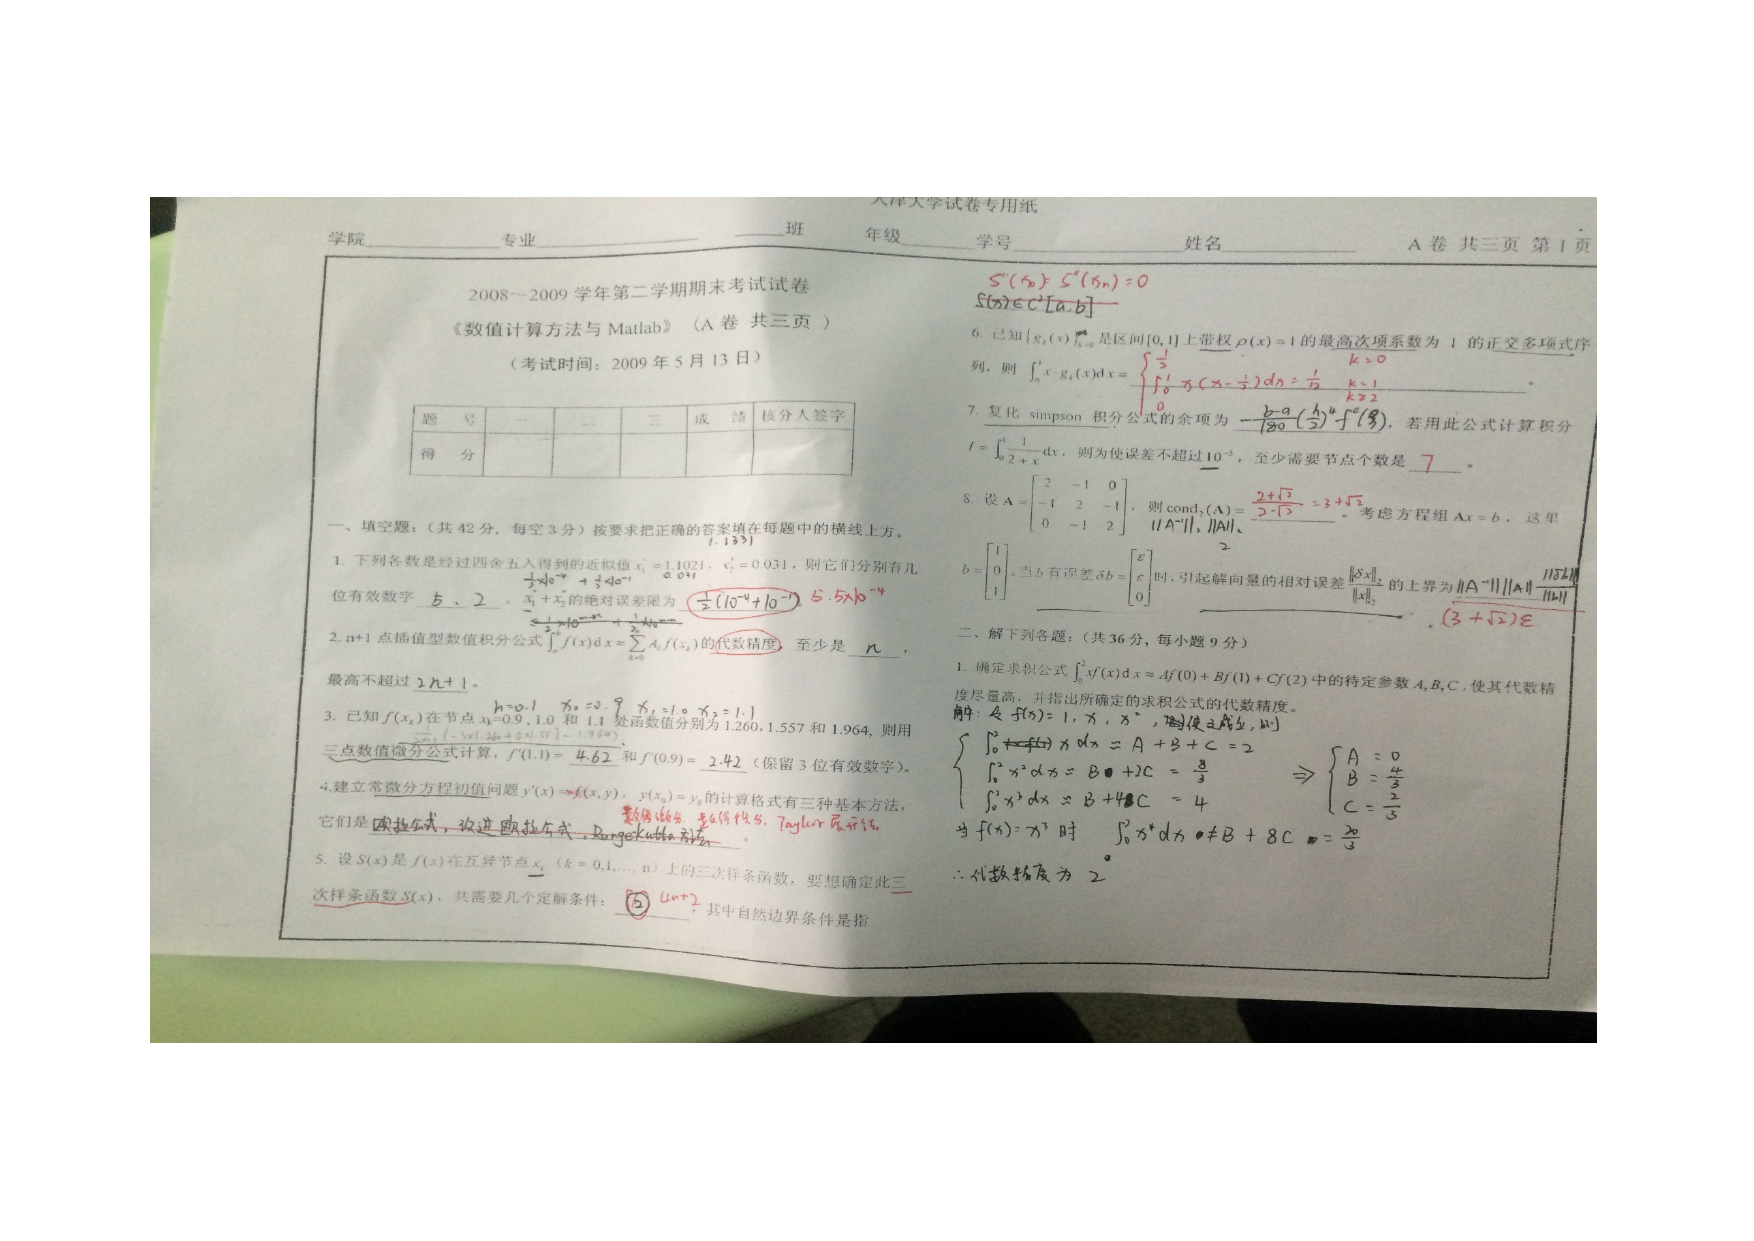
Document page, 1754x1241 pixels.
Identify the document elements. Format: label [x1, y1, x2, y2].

picture [150, 197, 1597, 1043]
